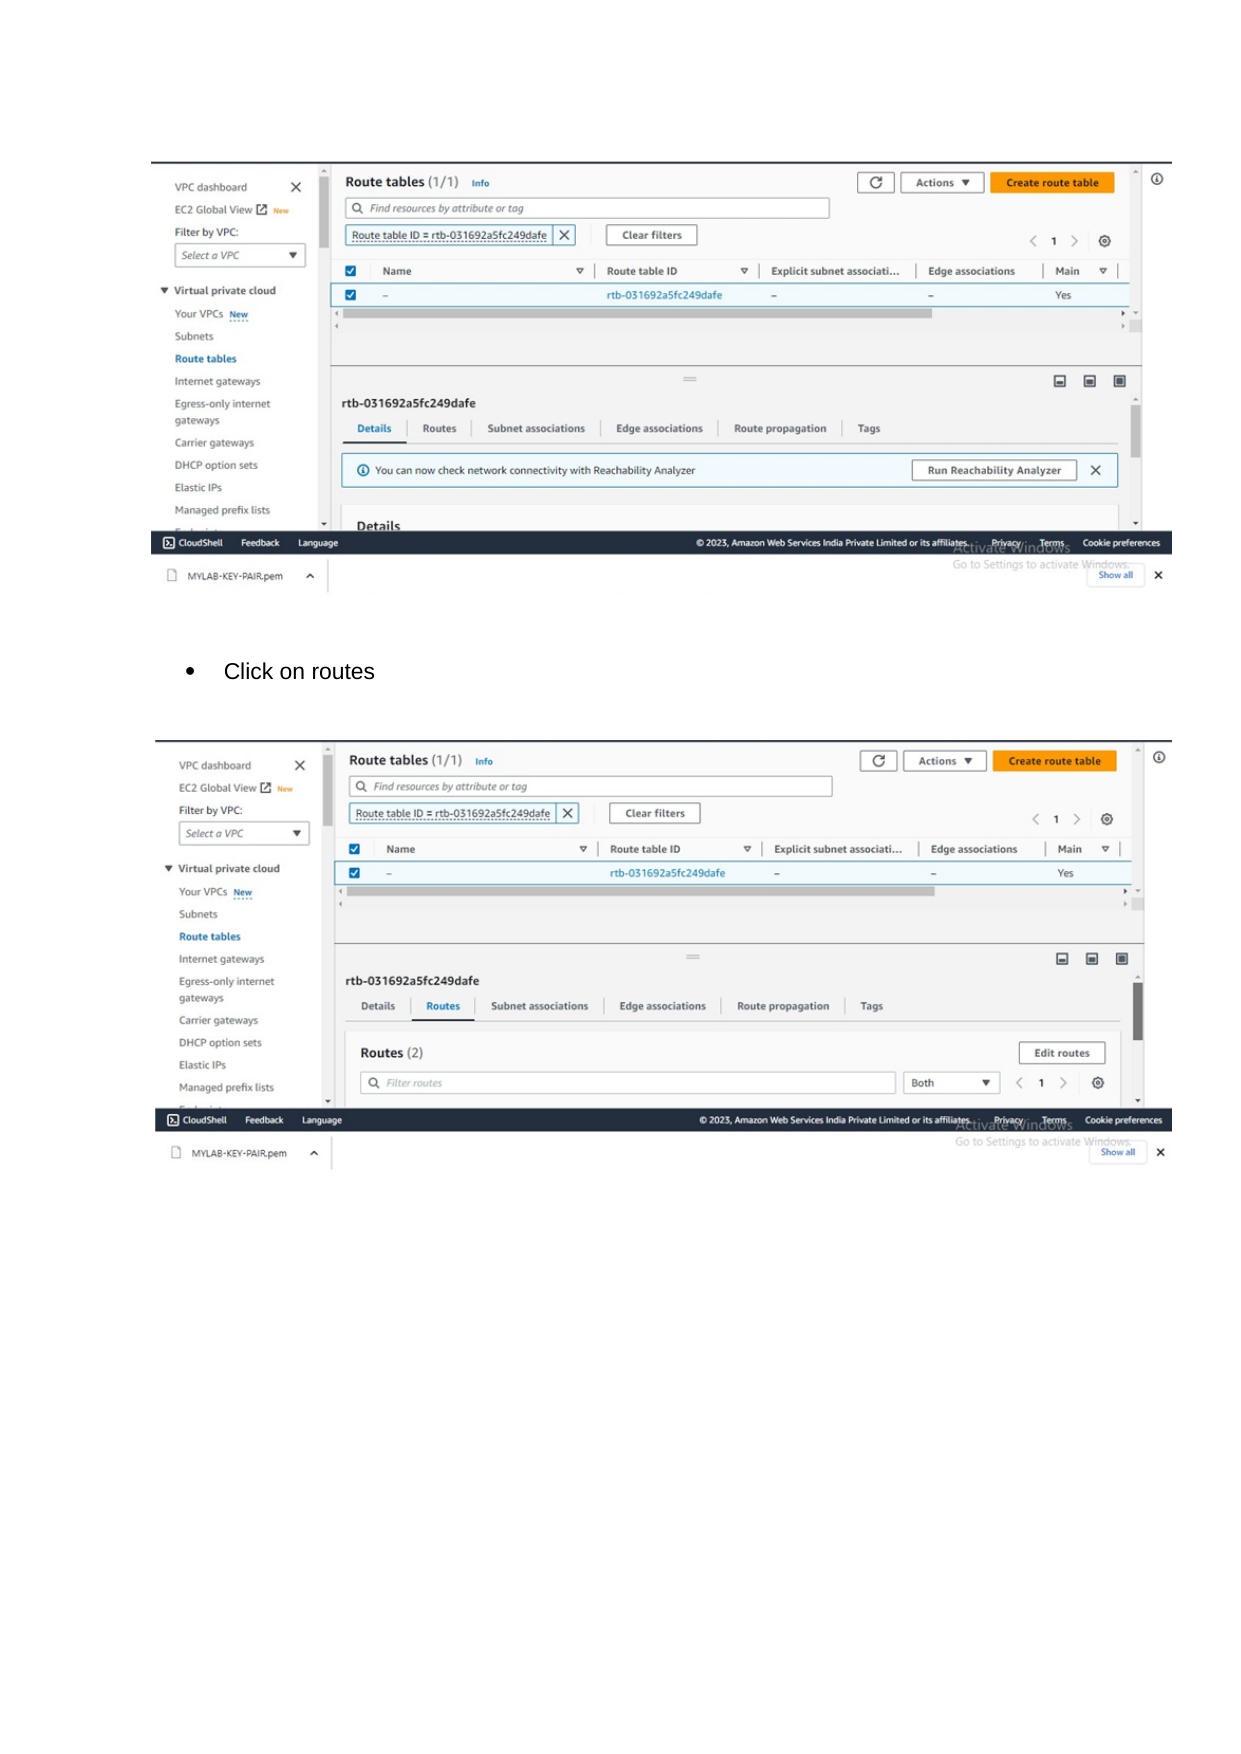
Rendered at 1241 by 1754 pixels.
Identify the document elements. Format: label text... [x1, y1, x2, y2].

picture [150, 150, 1172, 595]
picture [150, 719, 1172, 1170]
list Click on routes [186, 658, 1101, 684]
